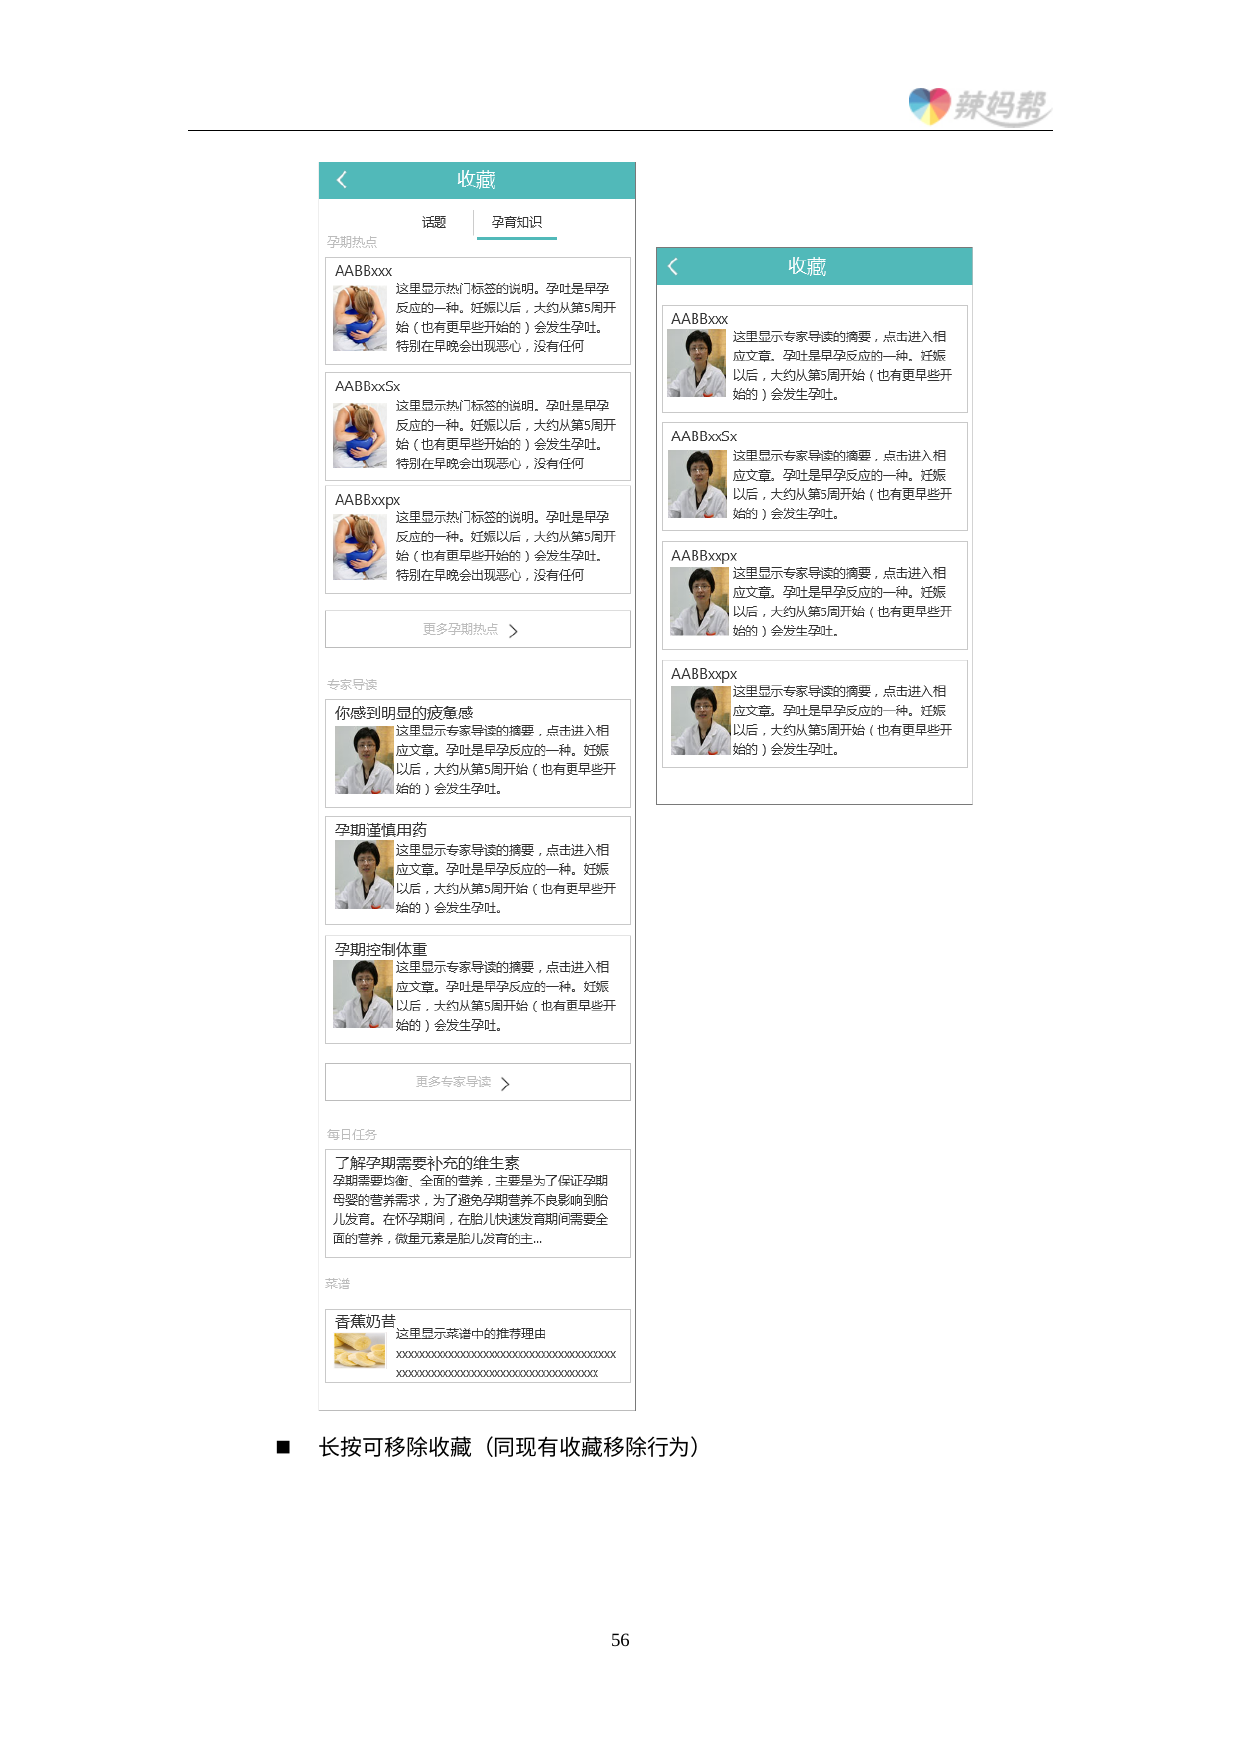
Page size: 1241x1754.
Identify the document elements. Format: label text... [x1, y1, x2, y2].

picture [909, 88, 1053, 128]
list 长按可移除收藏（同现有收藏移除行为） [275, 1429, 1053, 1462]
picture [318, 162, 973, 1411]
